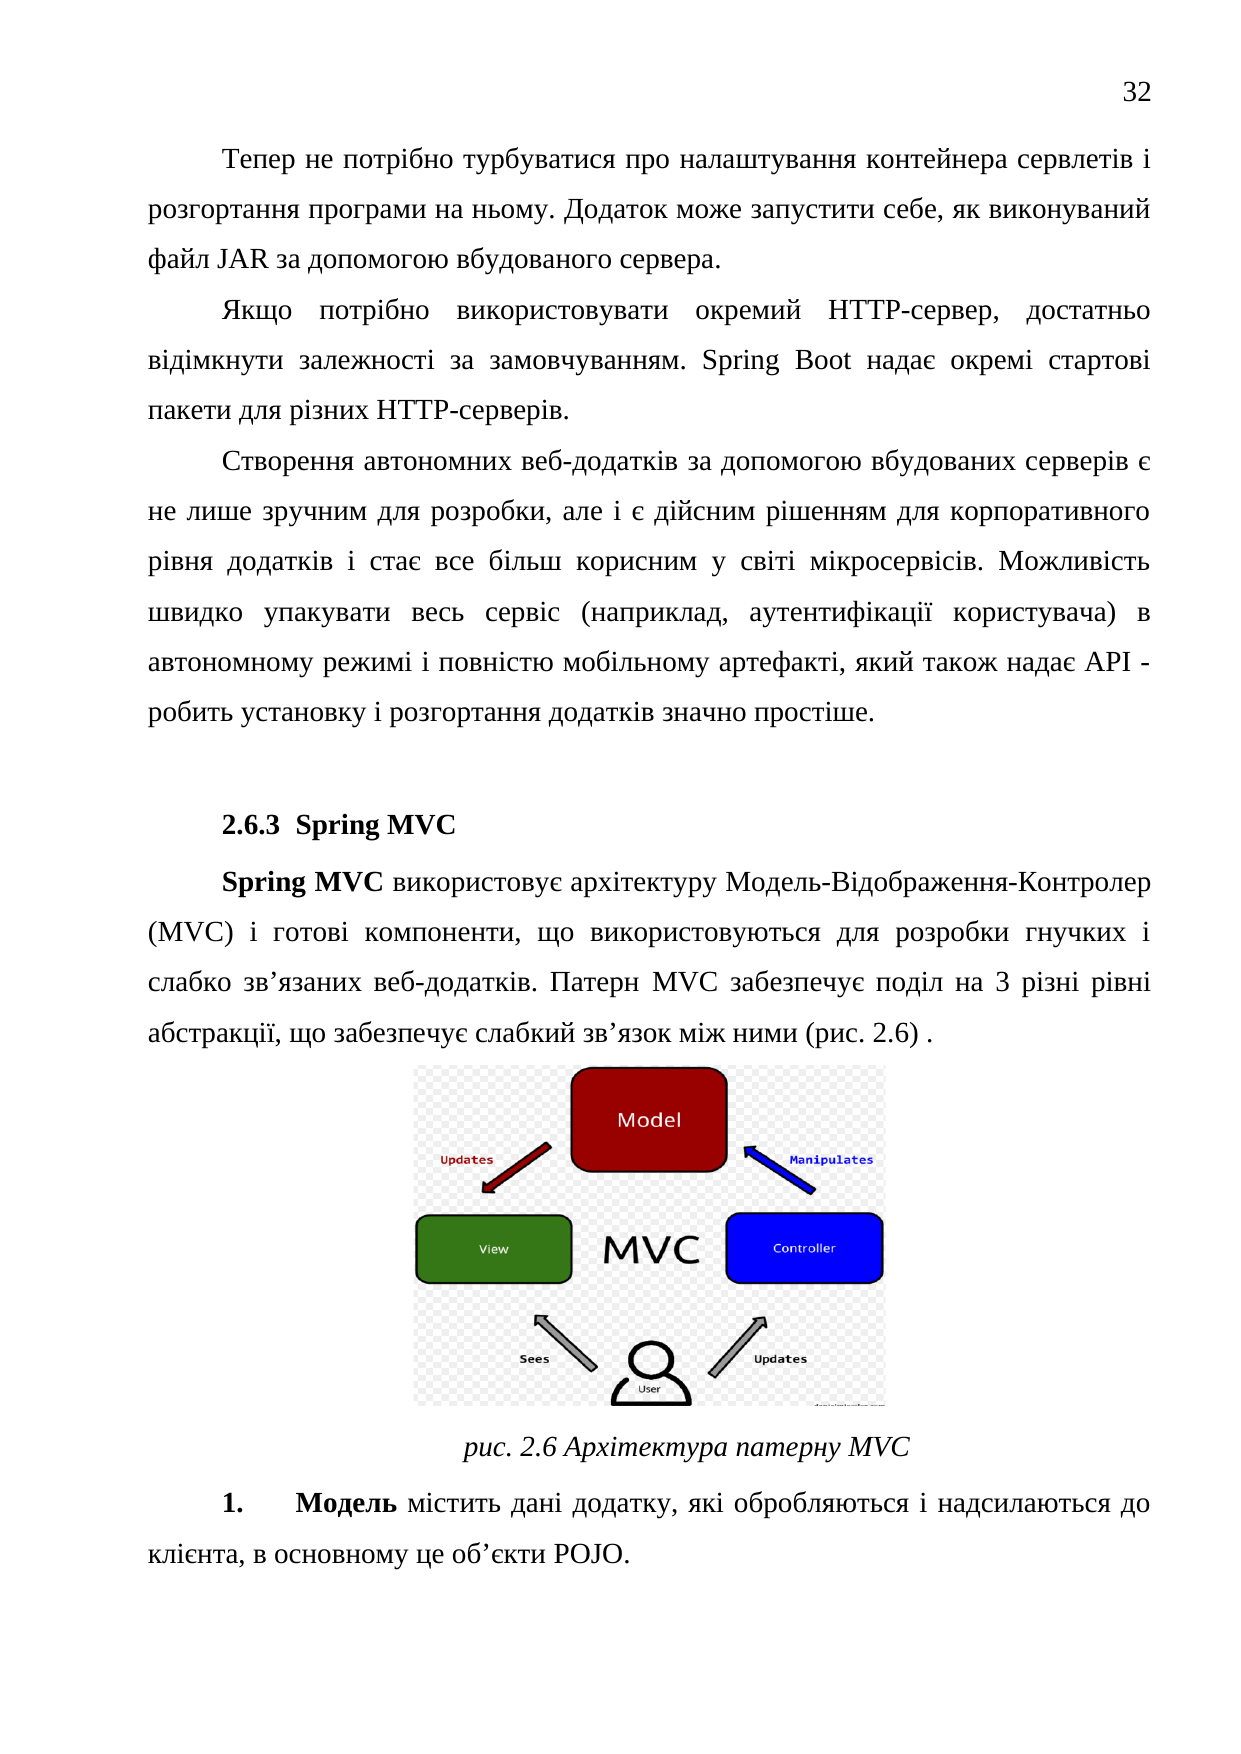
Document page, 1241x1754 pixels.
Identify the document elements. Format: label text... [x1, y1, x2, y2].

list Spring MVC використовує архітектуру Модель-Відображення-Контролер (MVC) і готові компоненти, що використовуються для розробки гнучких і слабко зв’язаних веб-додатків. Патерн MVC забезпечує поділ на 3 різні рівні абстракції, що забезпечує слабкий зв’язок між ними (рис. 2.6) . [148, 864, 1152, 1048]
list Модель містить дані додатку, які обробляються і надсилаються до клієнта, в основному це об’єкти POJO. [148, 1485, 1152, 1569]
list Якщо потрібно використовувати окремий HTTP-сервер, достатньо відімкнути залежності за замовчуванням. Spring Boot надає окремі стартові пакети для різних HTTP-серверів. [148, 292, 1152, 426]
subtitle Spring MVC [148, 807, 1152, 841]
list рис. 2.6 Архітектура патерну MVC [148, 1429, 1152, 1462]
list Створення автономних веб-додатків за допомогою вбудованих серверів є не лише зручним для розробки, але і є дійсним рішенням для корпоративного рівня додатків і стає все більш корисним у світі мікросервісів. Можливість швидко упакувати весь сервіс (наприклад, аутентифікації користувача) в автономному режимі і повністю мобільному артефакті, який також надає API - робить установку і розгортання додатків значно простіше. [148, 443, 1152, 728]
list Тепер не потрібно турбуватися про налаштування контейнера сервлетів і розгортання програми на ньому. Додаток може запустити себе, як виконуваний файл JAR за допомогою вбудованого сервера. [148, 141, 1152, 275]
picture [413, 1065, 886, 1406]
